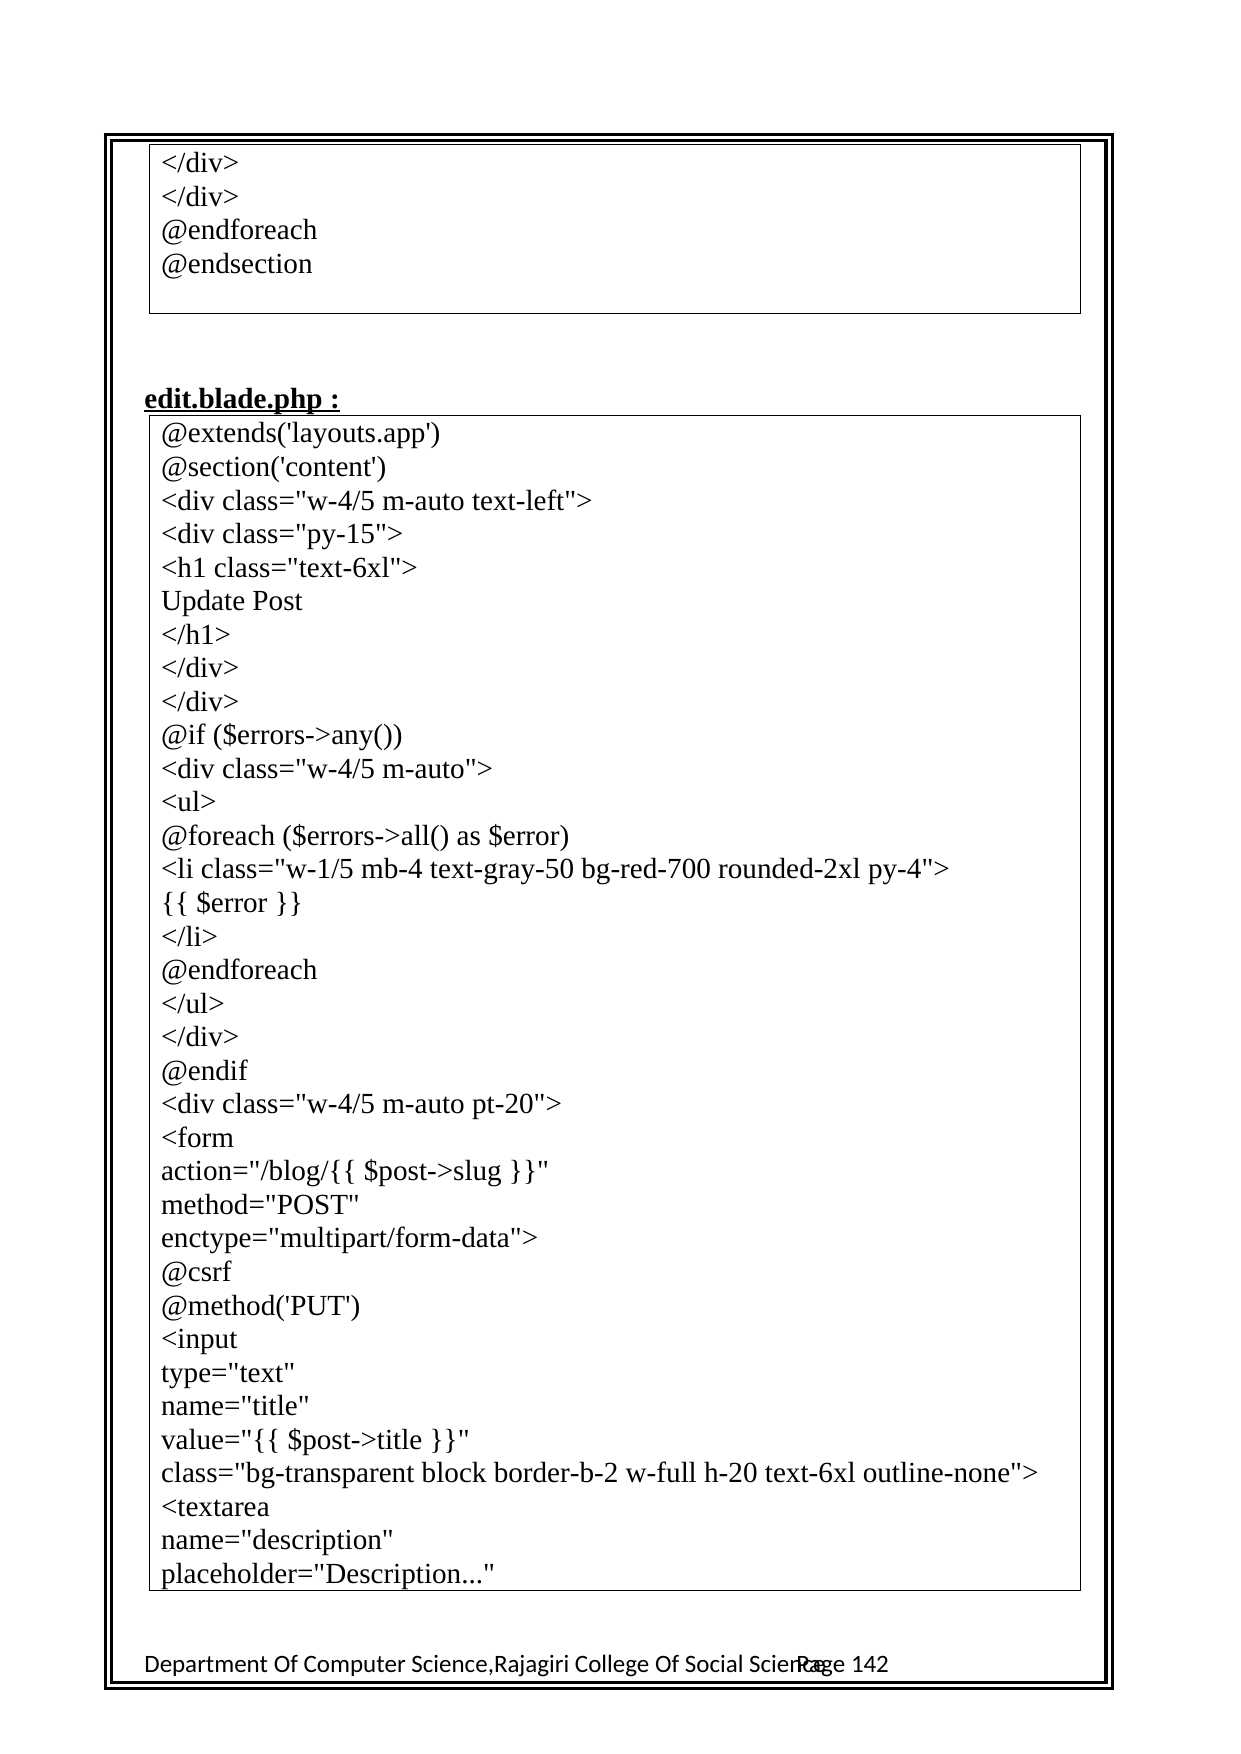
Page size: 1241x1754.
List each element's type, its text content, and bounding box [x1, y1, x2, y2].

text edit.blade.php : [144, 381, 1096, 414]
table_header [150, 416, 1080, 1589]
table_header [150, 145, 1080, 313]
